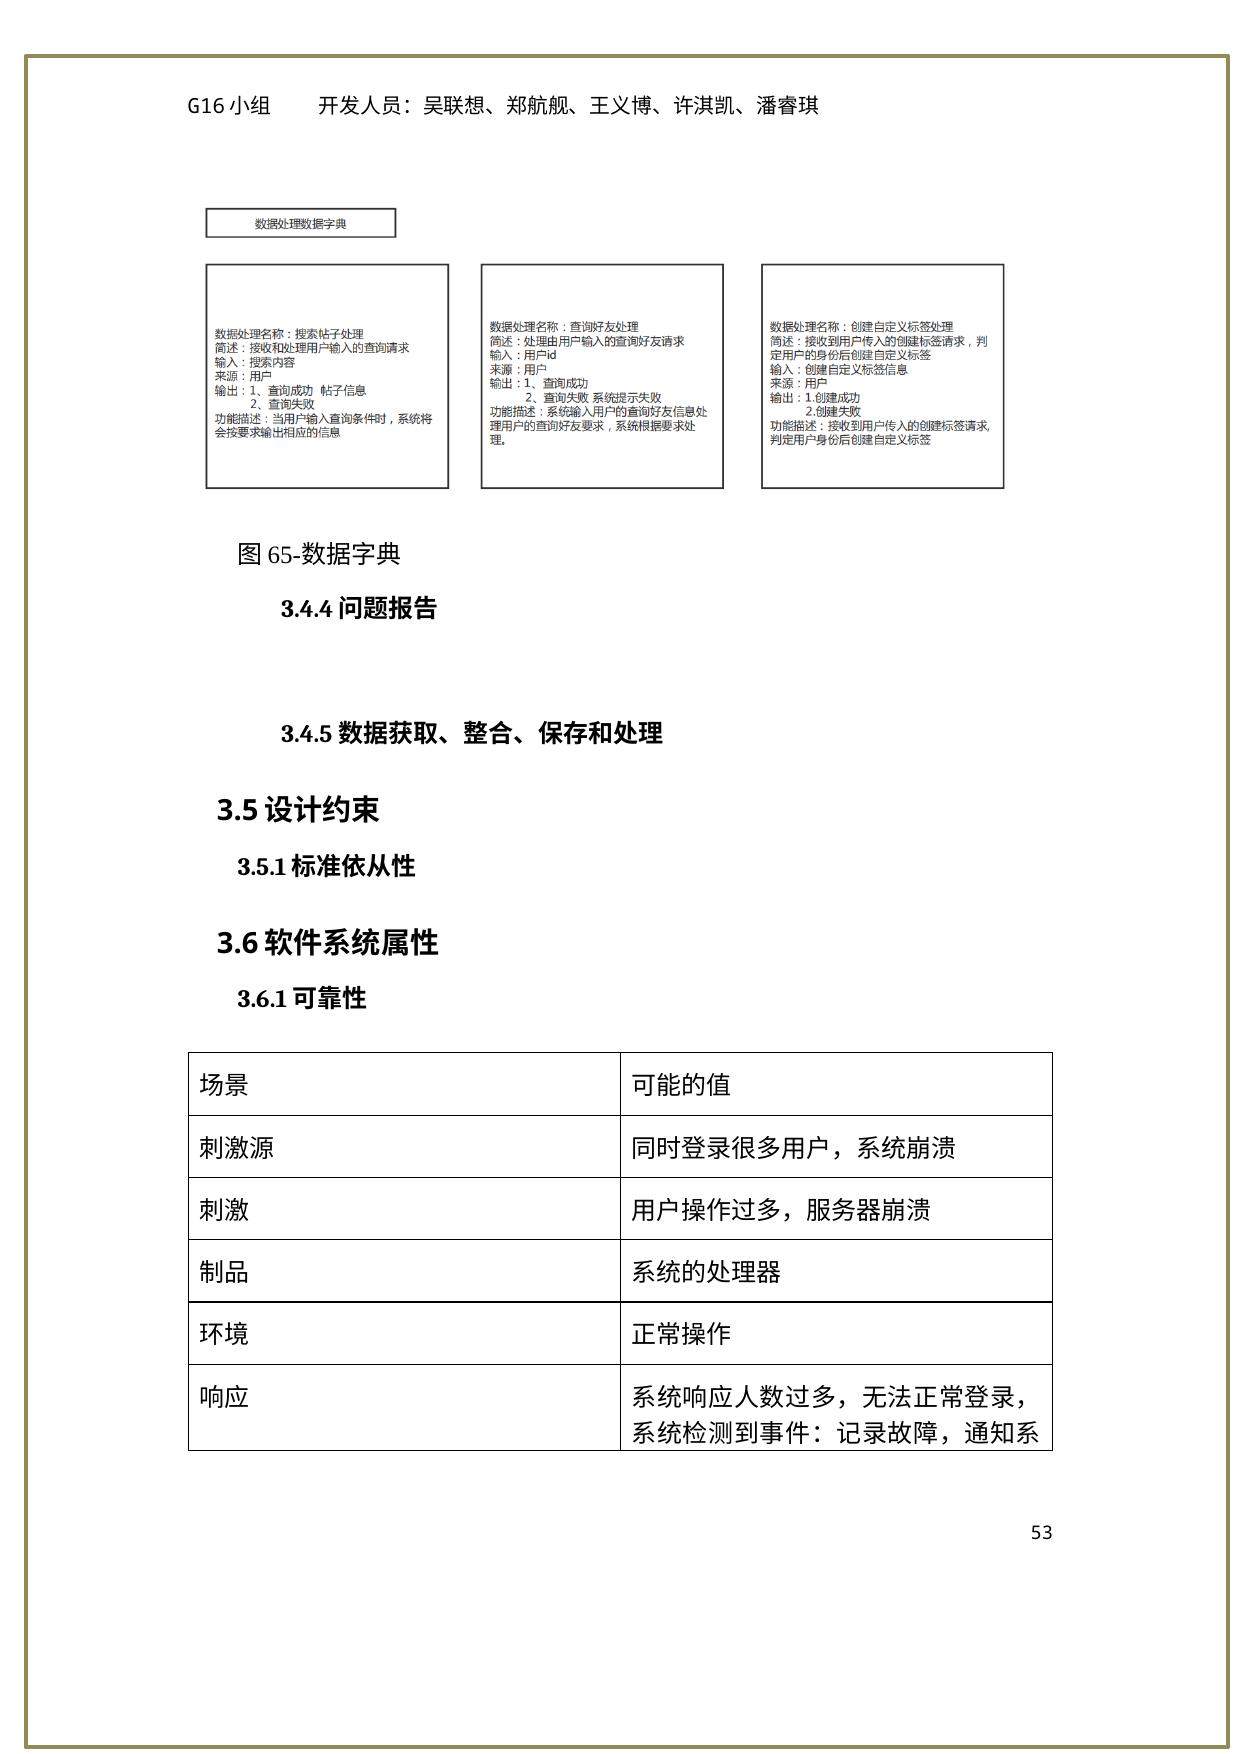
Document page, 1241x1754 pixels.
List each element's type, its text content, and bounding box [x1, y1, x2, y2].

picture [187, 197, 1053, 518]
table_cell 用户操作过多，服务器崩溃 [621, 1178, 1052, 1239]
subtitle 3.4.4 问题报告 [237, 589, 1053, 625]
table_cell 同时登录很多用户，系统崩溃 [621, 1116, 1052, 1177]
subtitle 3.5.1标准依从性 [187, 846, 1053, 882]
table_cell 系统的处理器 [621, 1240, 1052, 1301]
table_cell 响应 [189, 1365, 620, 1450]
text 图65-数据字典 [187, 530, 1053, 572]
table_cell 制品 [189, 1240, 620, 1301]
subtitle 3.6软件系统属性 [187, 919, 1053, 962]
table_header 可能的值 [621, 1053, 1052, 1114]
table_cell 刺激 [189, 1178, 620, 1239]
table_cell 正常操作 [621, 1303, 1052, 1364]
subtitle 3.4.5 数据获取、整合、保存和处理 [237, 713, 1053, 749]
table_header 场景 [189, 1053, 620, 1114]
table_cell 环境 [189, 1303, 620, 1364]
subtitle 3.6.1可靠性 [187, 979, 1053, 1015]
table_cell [621, 1365, 1052, 1450]
table_cell 刺激源 [189, 1116, 620, 1177]
subtitle 3.5设计约束 [187, 787, 1053, 829]
